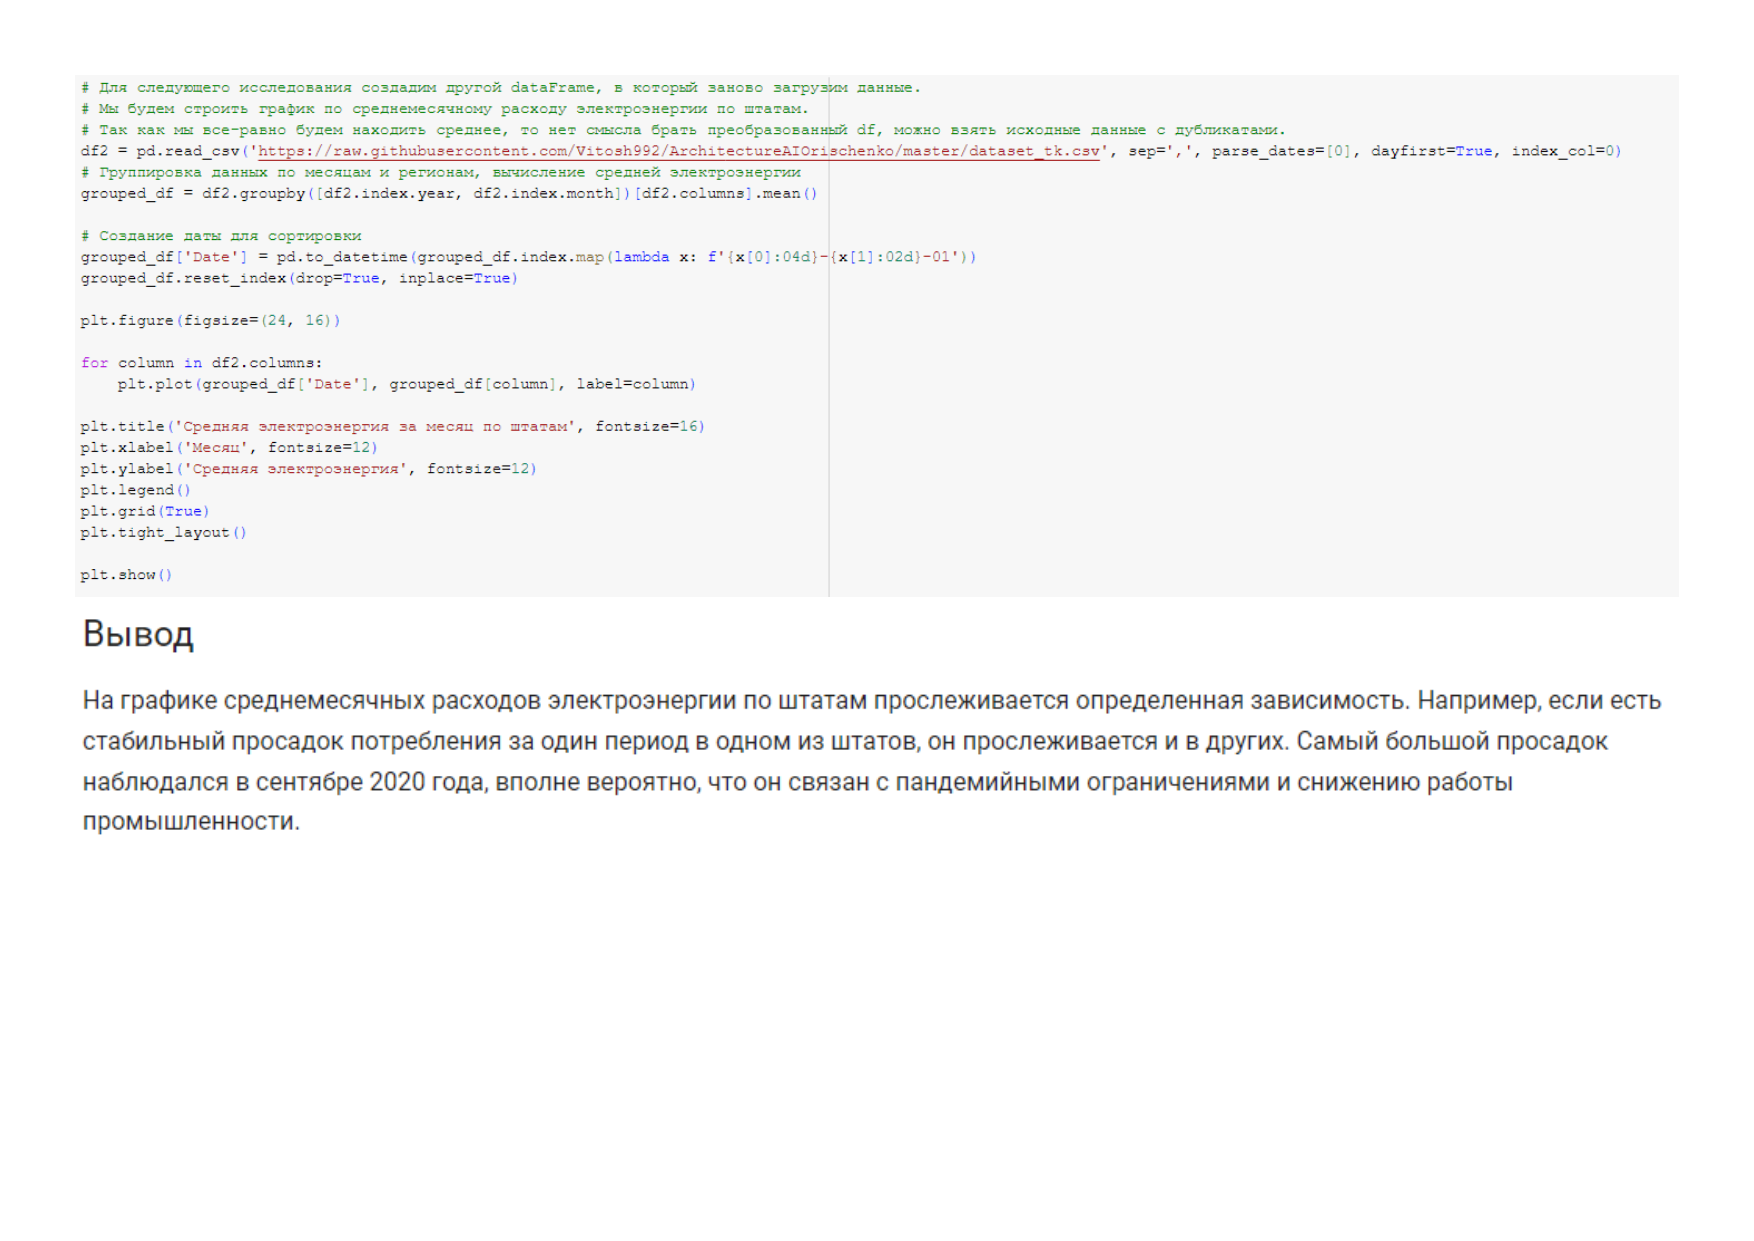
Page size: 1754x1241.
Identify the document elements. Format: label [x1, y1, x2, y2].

picture [75, 615, 1679, 855]
picture [75, 75, 1679, 597]
